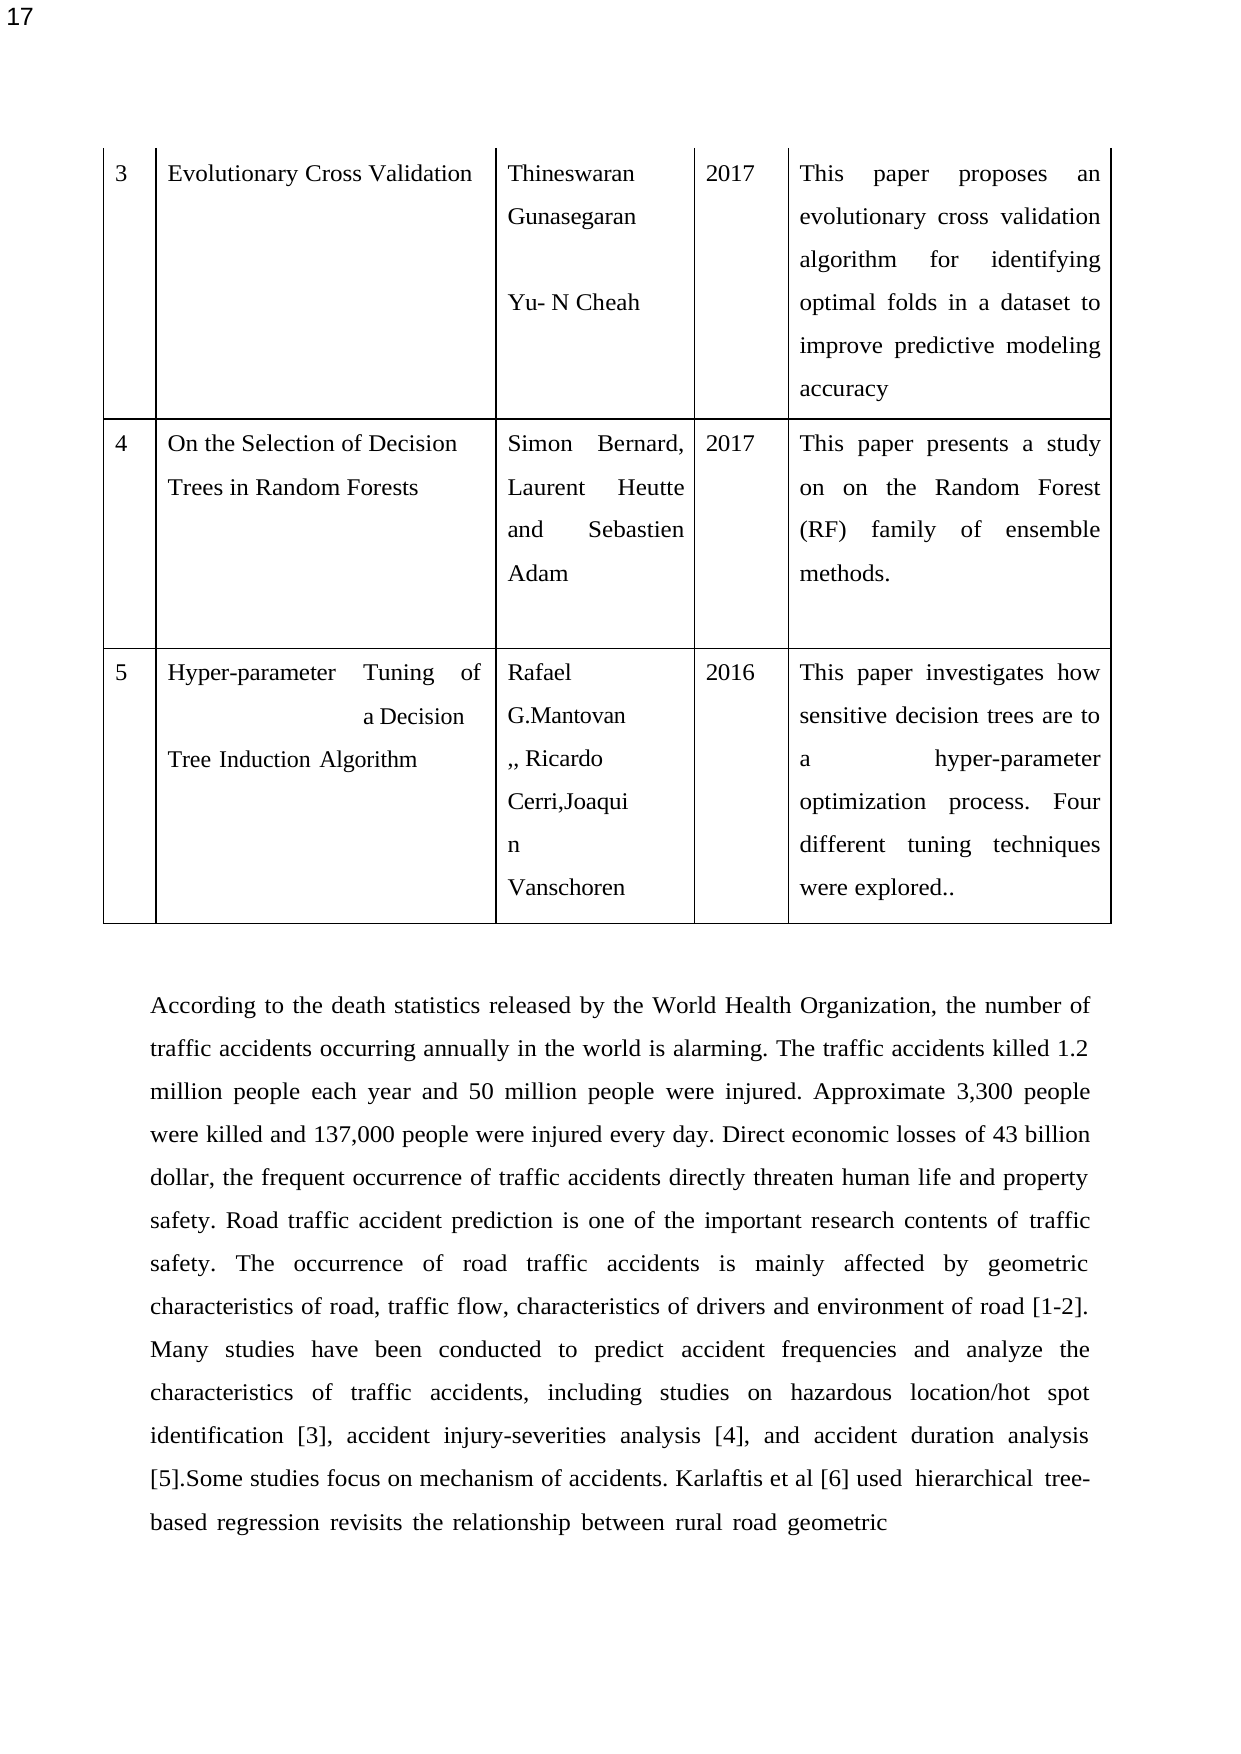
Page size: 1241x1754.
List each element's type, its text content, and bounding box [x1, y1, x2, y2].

table_cell 2016 [695, 649, 788, 923]
table_cell 4 [104, 420, 155, 648]
text According to the death statistics released by the World Health Organization, the number of traffic accidents occurring annually in the world is alarming. The traffic accidents killed 1.2 million people each year and 50 million people were injured. Approximate 3,300 people were killed and 137,000 people were injured every day. Direct economic losses of 43 billion dollar, the frequent occurrence of traffic accidents directly threaten human life and property safety. Road traffic accident prediction is one of the important research contents of traffic safety. The occurrence of road traffic accidents is mainly affected by geometric characteristics of road, traffic flow, characteristics of drivers and environment of road [1-2]. Many studies have been conducted to predict accident frequencies and analyze the characteristics of traffic accidents, including studies on hazardous location/hot spot identification [3], accident injury-severities analysis [4], and accident duration analysis [5].Some studies focus on mechanism of accidents. Karlaftis et al [6] used hierarchical tree-based regression revisits the relationship between rural road geometric [150, 991, 1090, 1535]
table_cell On the Selection of Decision Trees in Random Forests [157, 420, 495, 648]
table_cell This paper presents a study on on the Random Forest (RF) family of ensemble methods. [789, 420, 1110, 648]
table_cell 2017 [695, 420, 788, 648]
table_cell Simon Bernard, Laurent Heutte and Sebastien Adam [497, 420, 694, 648]
table_header Thineswaran Gunasegaran Yu- N Cheah [497, 148, 694, 418]
table_header 3 [104, 148, 155, 418]
table_header Evolutionary Cross Validation [157, 148, 495, 418]
table_cell 5 [104, 649, 155, 923]
table_cell Rafael G.Mantovan,, Ricardo Cerri,Joaquin Vanschoren [497, 649, 694, 923]
table_header This paper proposes an evolutionary cross validation algorithm for identifying optimal folds in a dataset to improve predictive modeling accuracy [789, 148, 1110, 418]
table_cell Hyper-parameter Tuning of a Decision Tree Induction Algorithm [157, 649, 495, 923]
table_header 2017 [695, 148, 788, 418]
table_cell This paper investigates how sensitive decision trees are to a hyper-parameter optimization process. Four different tuning techniques were explored.. [789, 649, 1110, 923]
